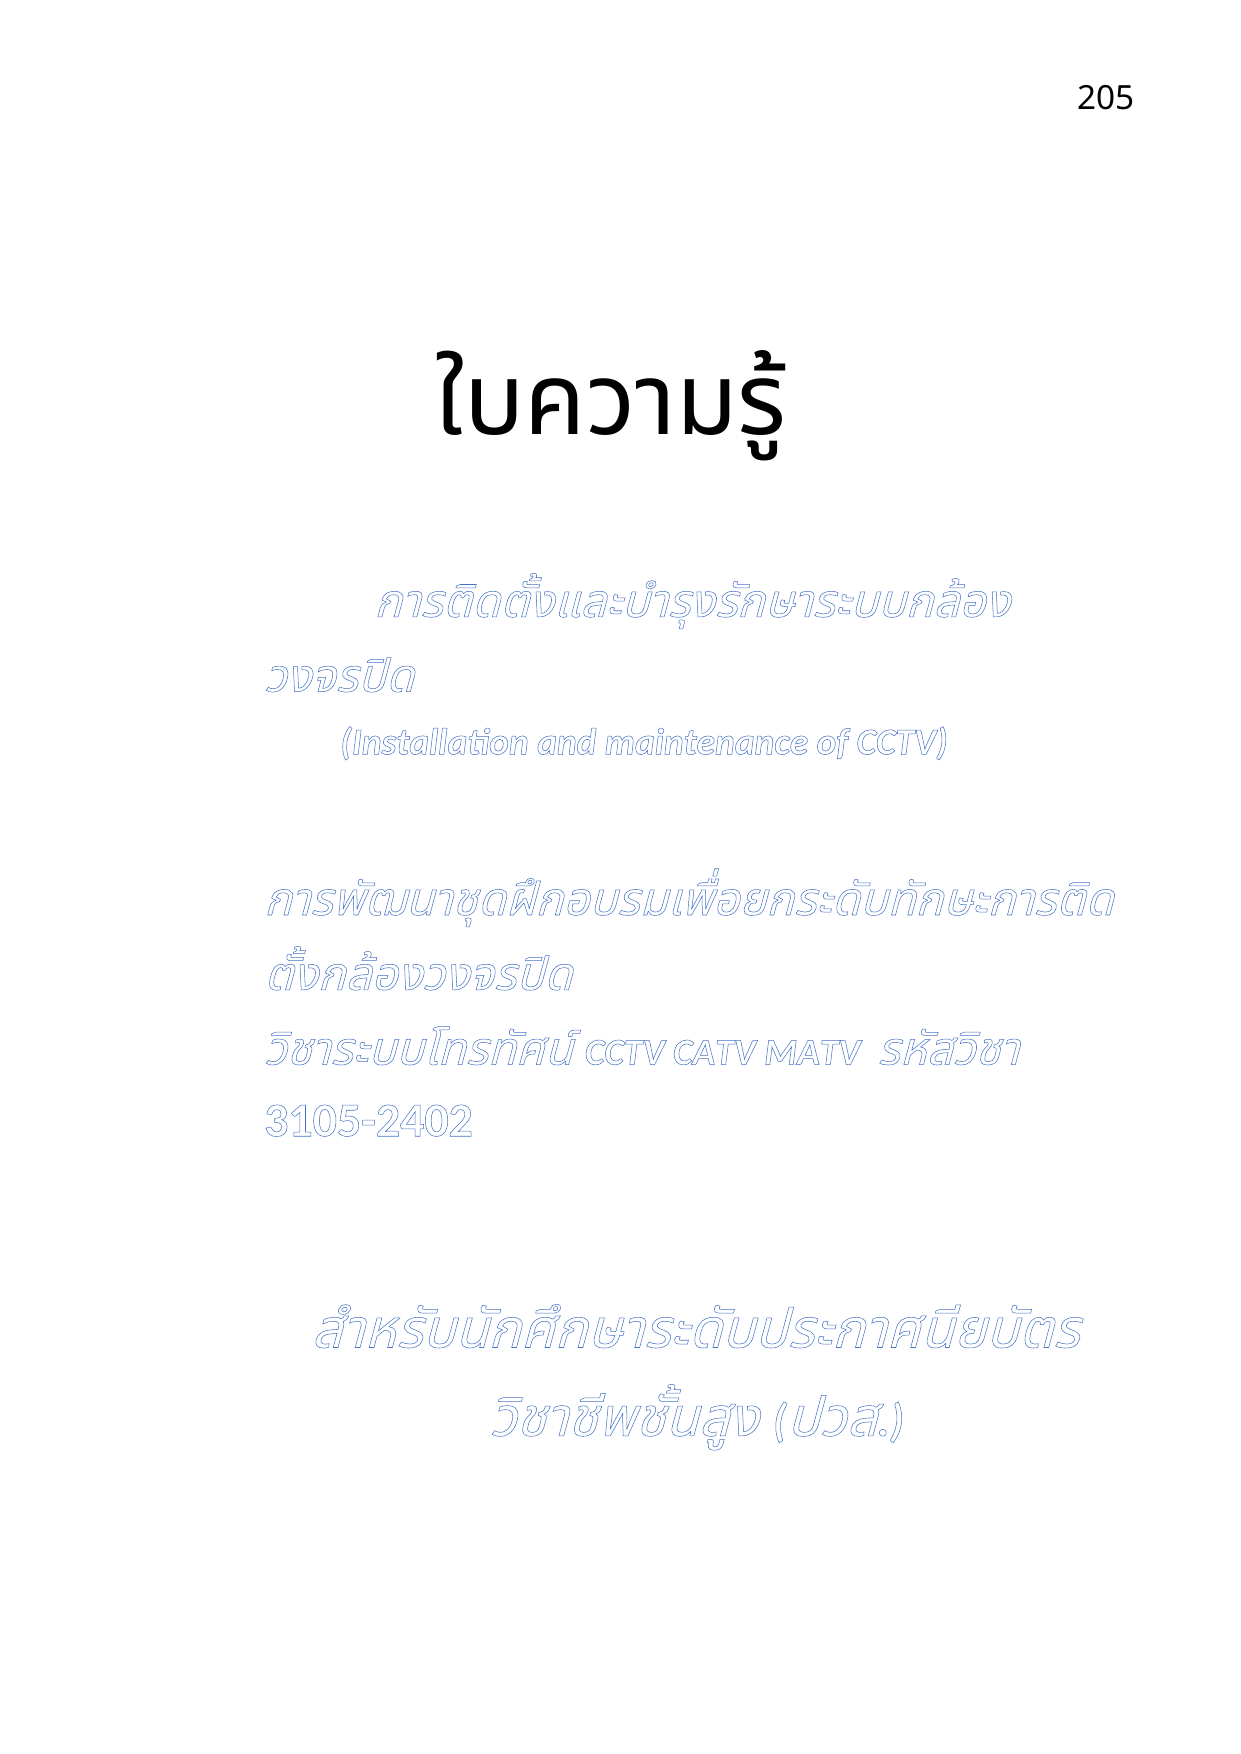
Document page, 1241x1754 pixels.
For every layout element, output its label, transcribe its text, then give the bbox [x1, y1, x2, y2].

list สำหรับนักศึกษาระดับประกาศนียบัตรวิชาชีพชั้นสูง (ปวส.) [264, 1290, 1134, 1460]
list ใบความรู้ [264, 328, 1134, 479]
list วิชาระบบโทรทัศน์ CCTV CATV MATV รหัสวิชา 3105-2402 [264, 1016, 1134, 1148]
list การติดตั้งและบํารุงรักษาระบบกล้องวงจรปิด [264, 568, 1134, 712]
list (Installation and maintenance of CCTV) [264, 718, 1134, 764]
list การพัฒนาชุดฝึกอบรมเพื่อยกระดับทักษะการติดตั้งกล้องวงจรปิด [264, 866, 1134, 1010]
